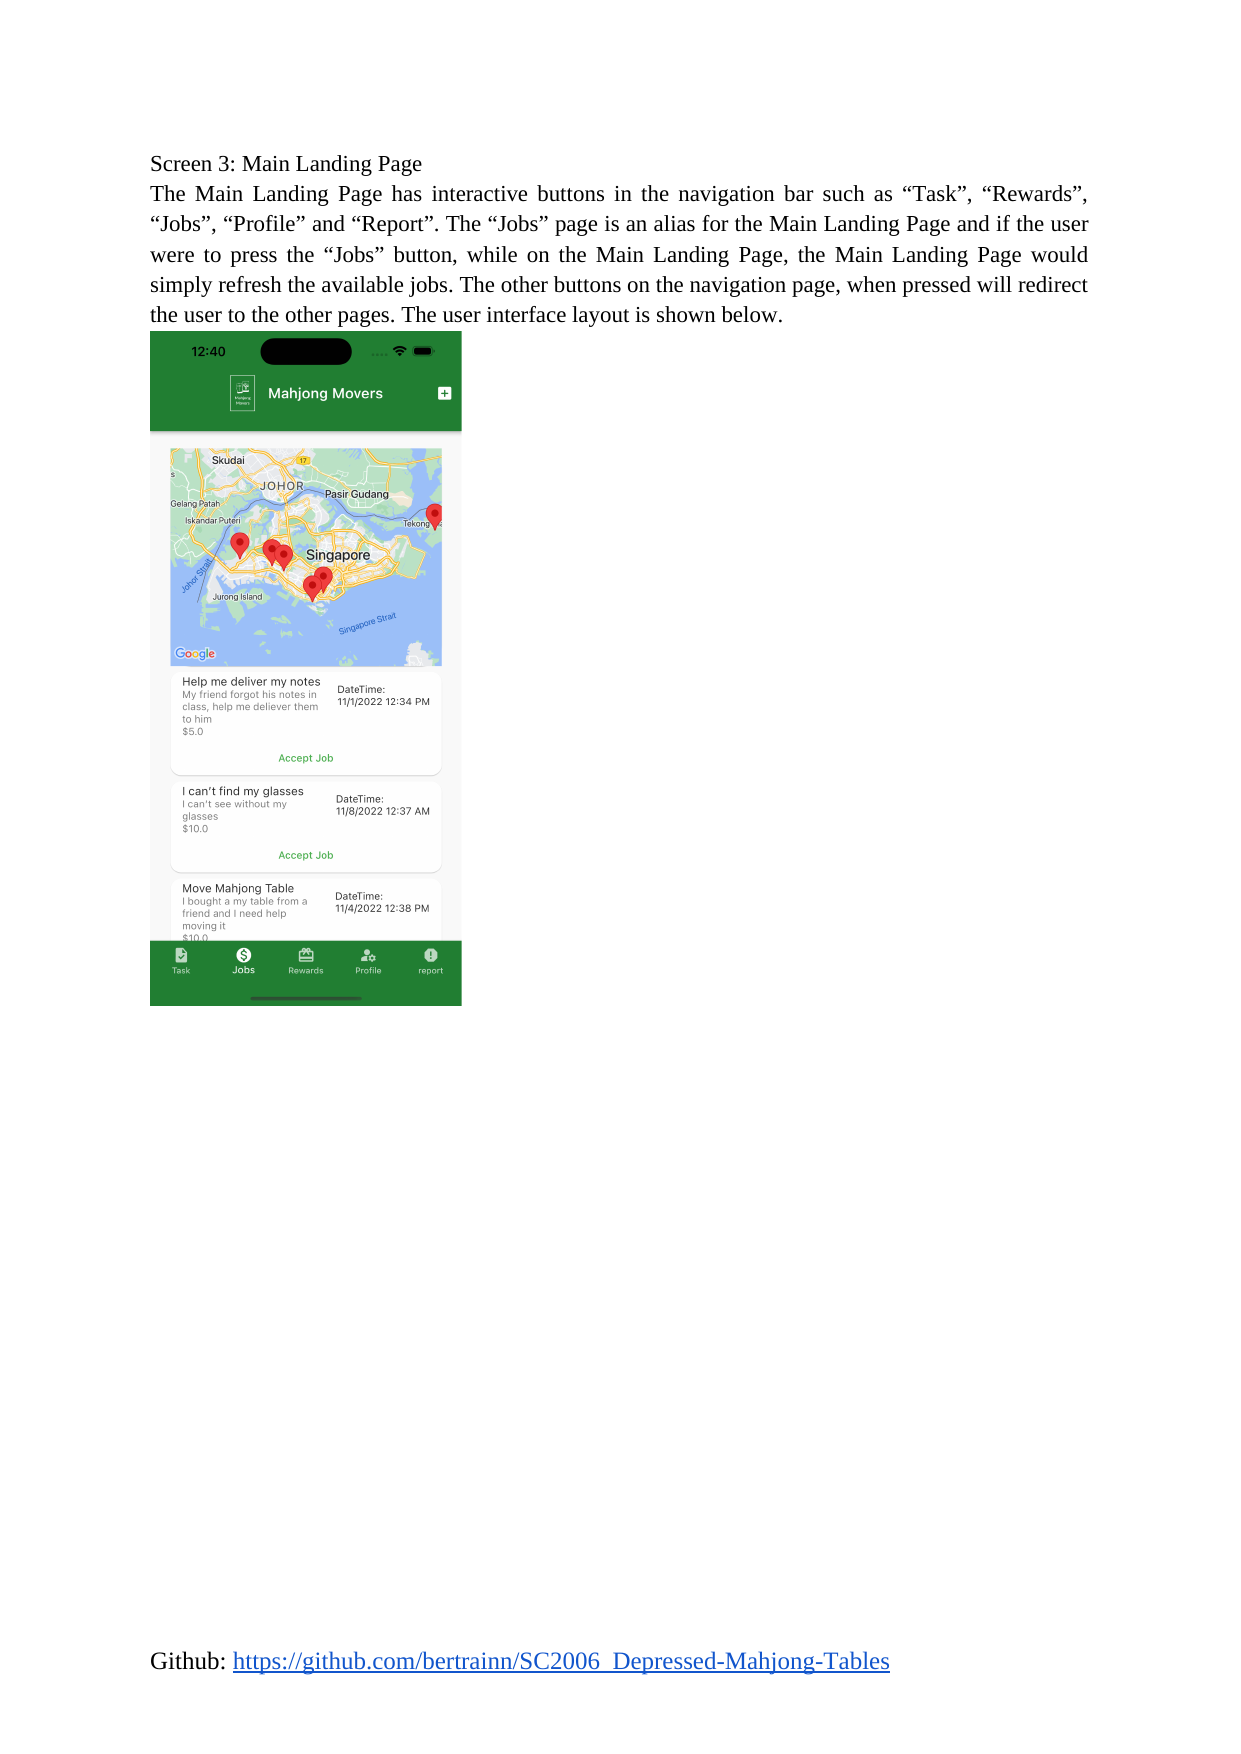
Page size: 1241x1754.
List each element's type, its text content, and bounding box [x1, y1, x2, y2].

text Screen 3: Main Landing Page [150, 150, 1090, 176]
picture [150, 331, 462, 1006]
text The Main Landing Page has interactive buttons in the navigation bar such as “Task”, “Rewards”, “Jobs”, “Profile” and “Report”. The “Jobs” page is an alias for the Main Landing Page and if the user were to press the “Jobs” button, while on the Main Landing Page, the Main Landing Page would simply refresh the available jobs. The other buttons on the navigation page, when pressed will redirect the user to the other pages. The user interface layout is shown below. [150, 180, 1090, 327]
